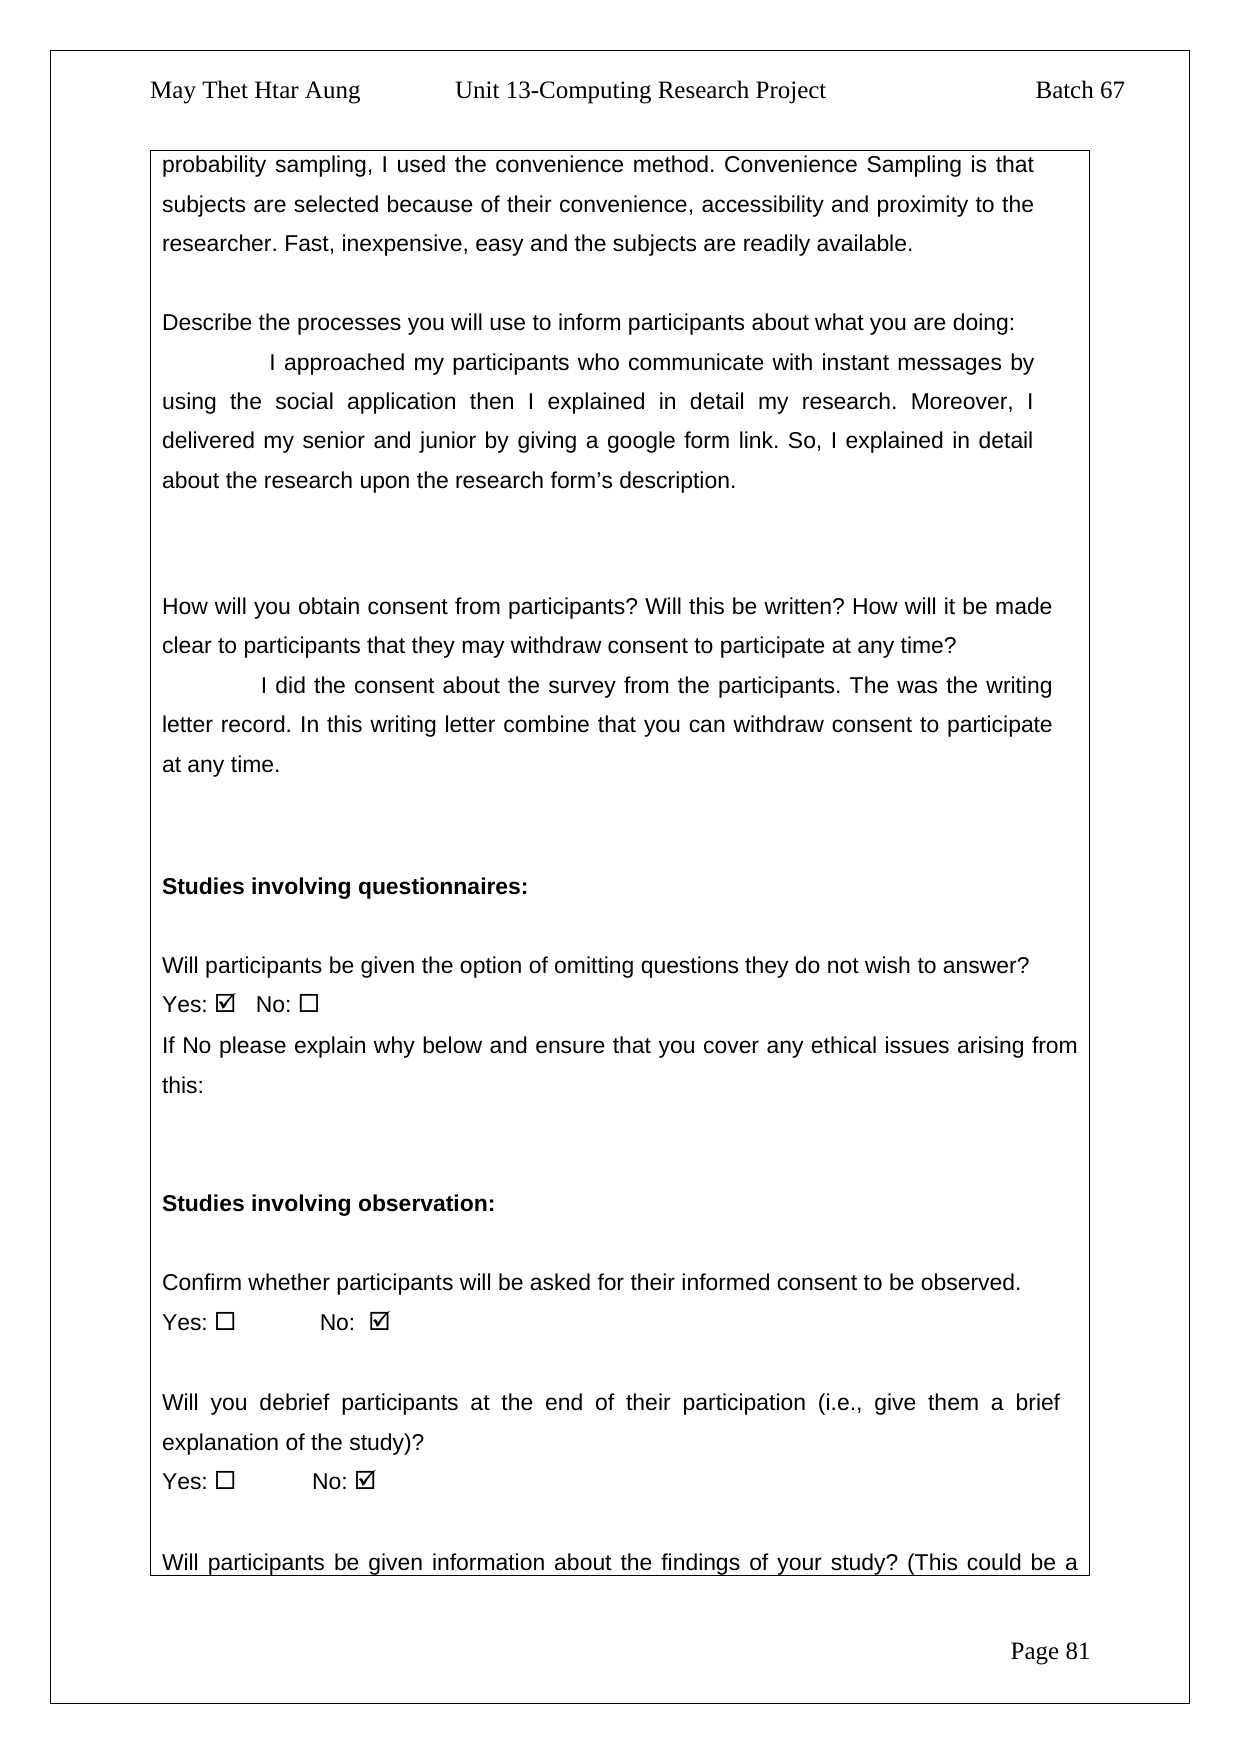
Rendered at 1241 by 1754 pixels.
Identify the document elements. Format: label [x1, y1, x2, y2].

table_header [151, 151, 1089, 1575]
